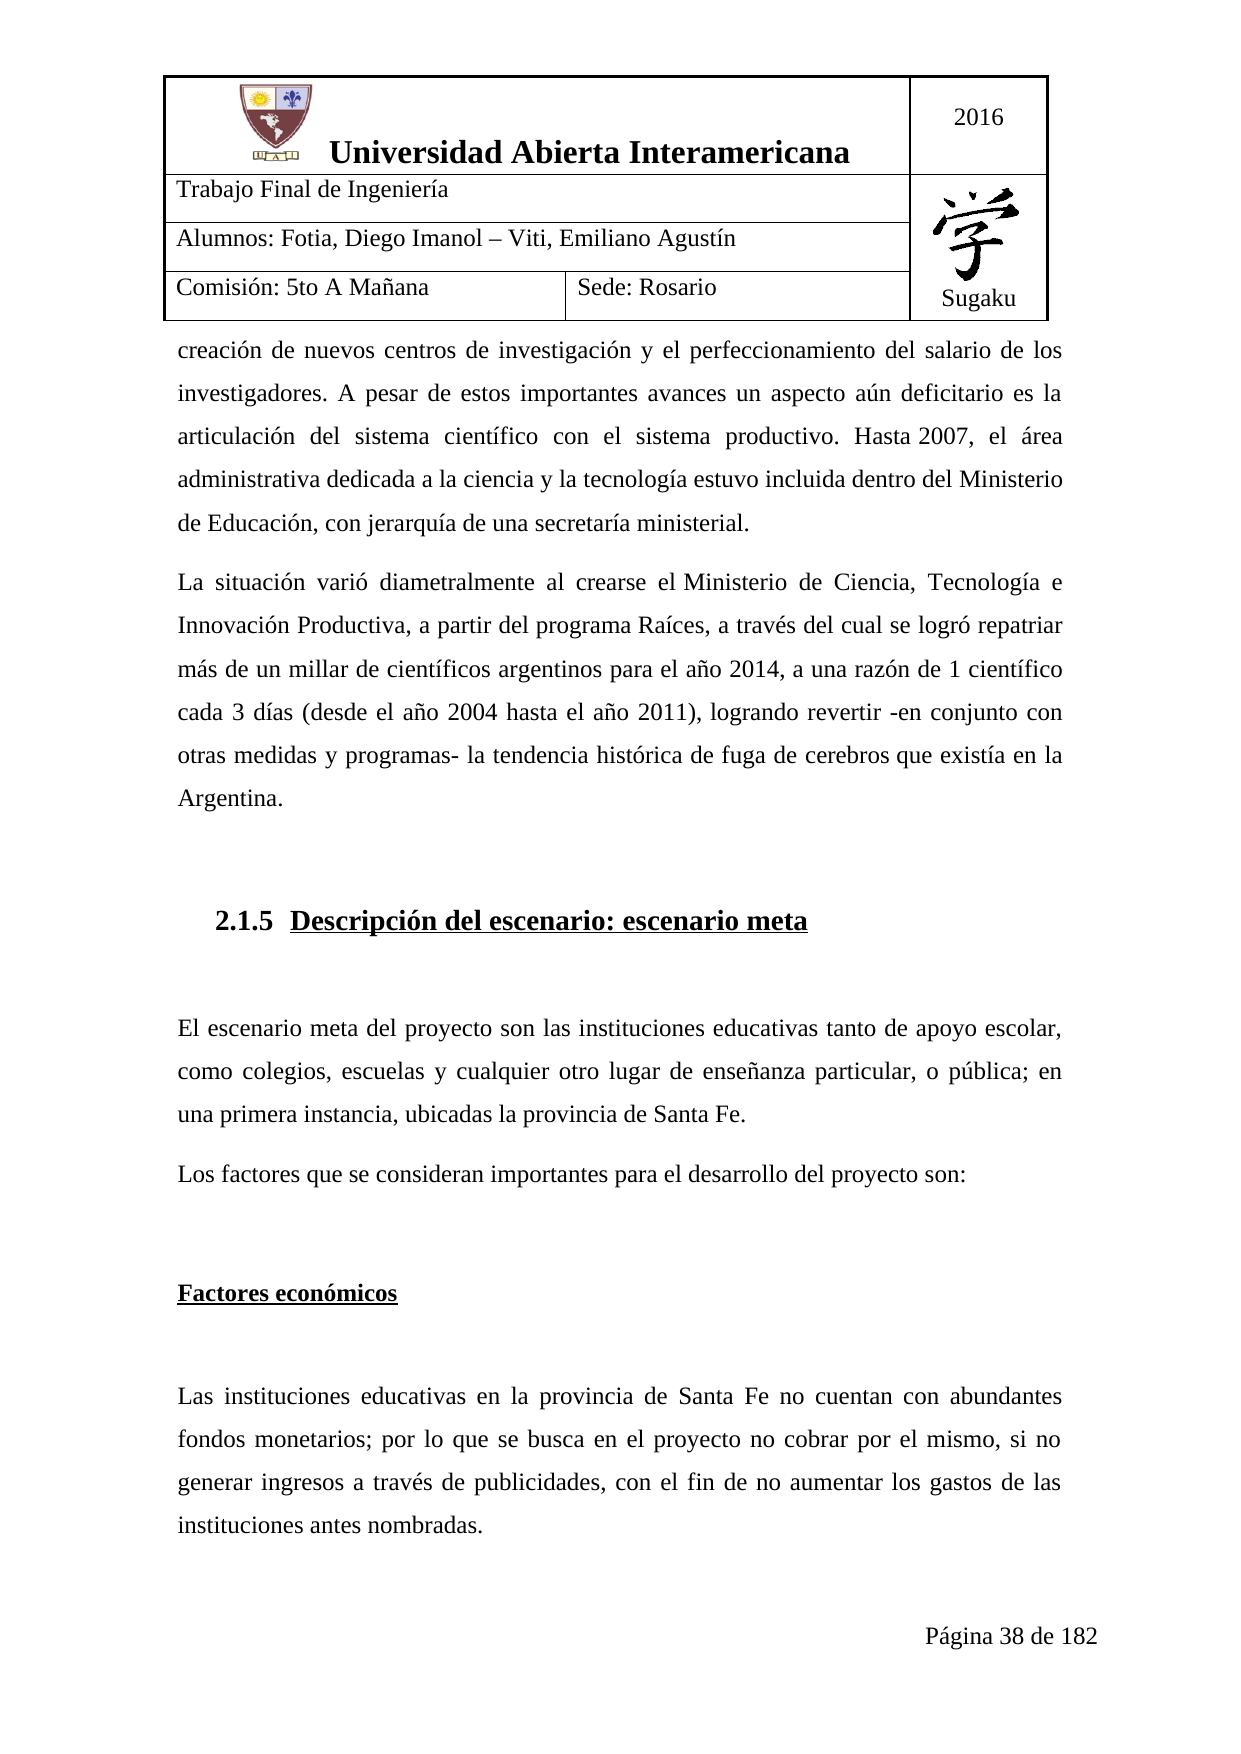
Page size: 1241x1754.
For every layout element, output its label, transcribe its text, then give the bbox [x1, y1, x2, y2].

text Las instituciones educativas en la provincia de Santa Fe no cuentan con abundantes fondos monetarios; por lo que se busca en el proyecto no cobrar por el mismo, si no generar ingresos a través de publicidades, con el fin de no aumentar los gastos de las instituciones antes nombradas. [177, 1381, 1063, 1539]
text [177, 148, 1063, 536]
picture [927, 181, 1030, 284]
subtitle Factores económicos [177, 1278, 1063, 1307]
text Los factores que se consideran importantes para el desarrollo del proyecto son: [177, 1159, 1063, 1187]
text La situación varió diametralmente al crearse el Ministerio de Ciencia, Tecnología e Innovación Productiva, a partir del programa Raíces, a través del cual se logró repatriar más de un millar de científicos argentinos para el año 2014, a una razón de 1 científico cada 3 días (desde el año 2004 hasta el año 2011), logrando revertir -en conjunto con otras medidas y programas- la tendencia histórica de fuga de cerebros que existía en la Argentina. [177, 567, 1063, 812]
subtitle Descripción del escenario: escenario meta [215, 903, 1063, 936]
picture [223, 78, 329, 164]
text El escenario meta del proyecto son las instituciones educativas tanto de apoyo escolar, como colegios, escuelas y cualquier otro lugar de enseñanza particular, o pública; en una primera instancia, ubicadas la provincia de Santa Fe. [177, 1013, 1063, 1128]
